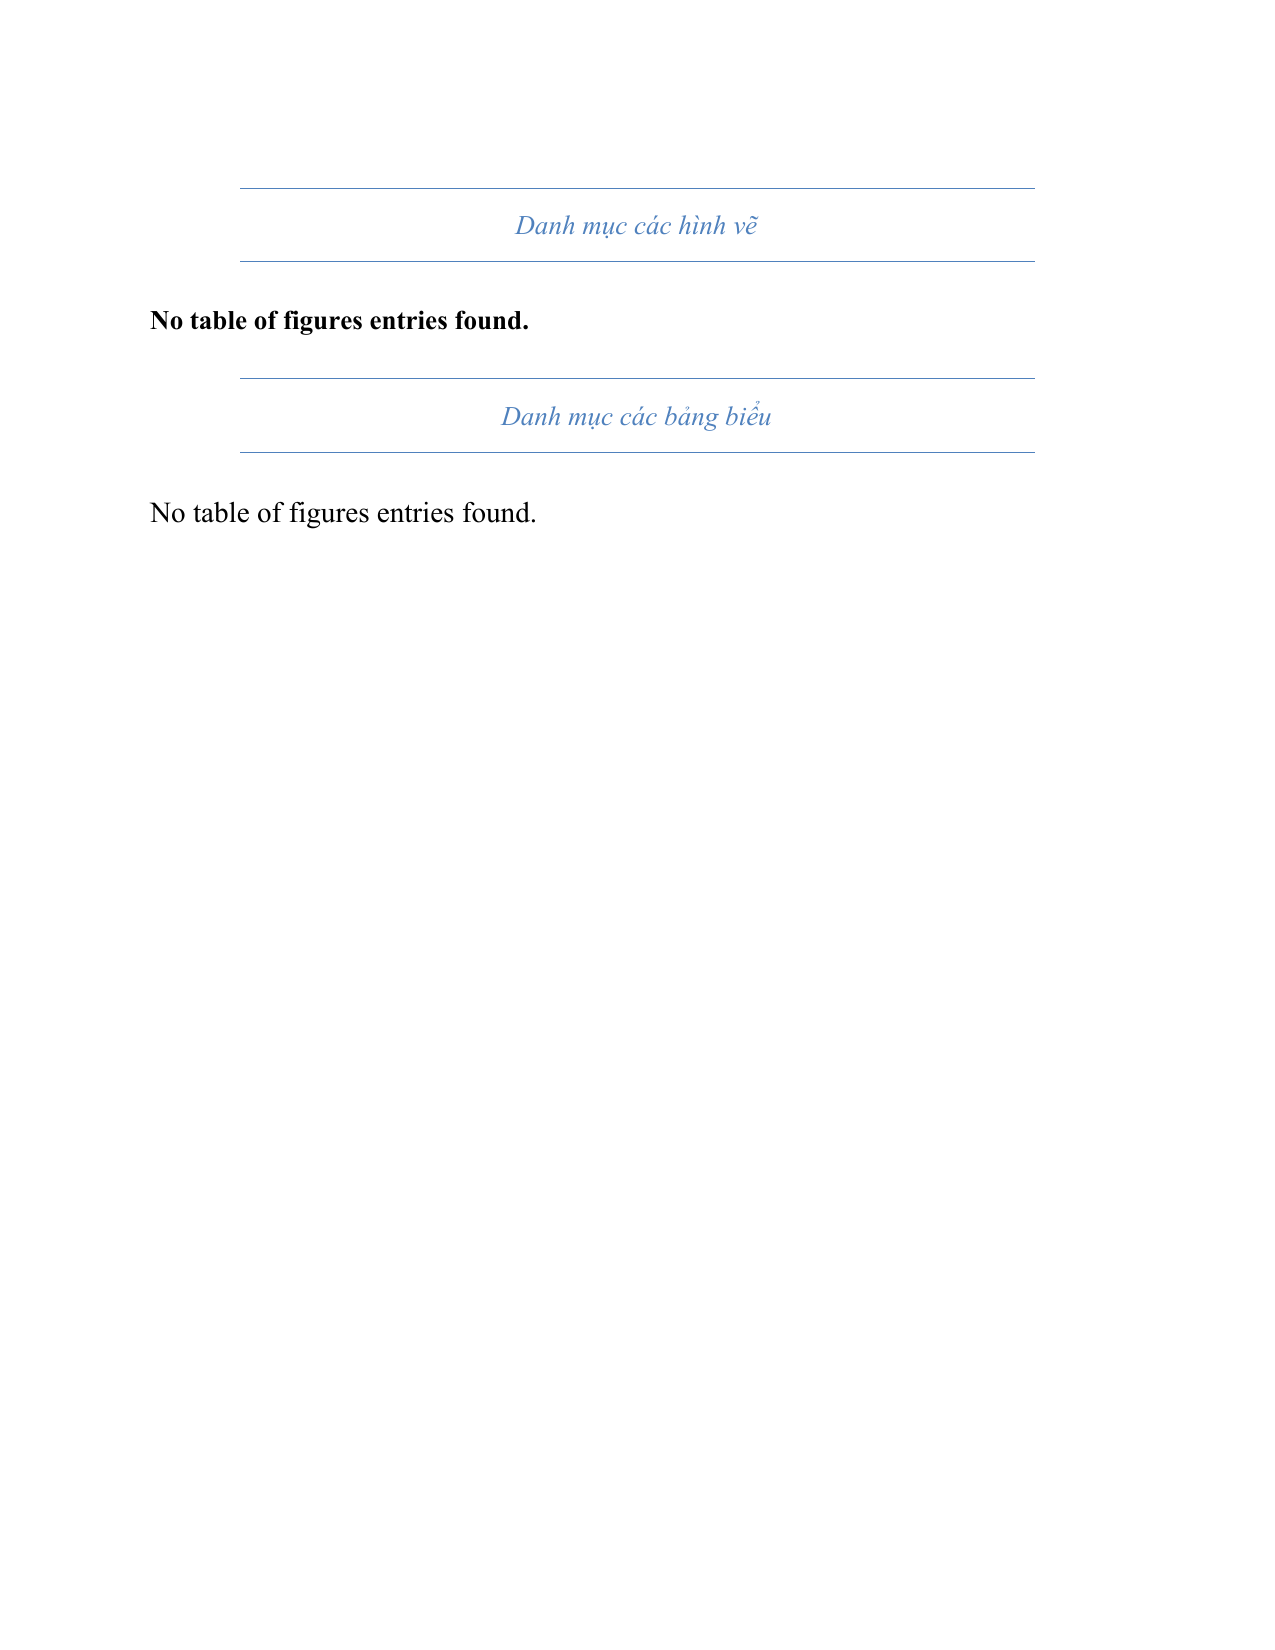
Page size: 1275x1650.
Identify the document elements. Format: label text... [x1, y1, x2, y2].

text Danh mục các hình vẽ [240, 189, 1035, 261]
text Danh mục các bảng biểu [240, 379, 1035, 452]
text No table of figures entries found. [150, 495, 1125, 528]
